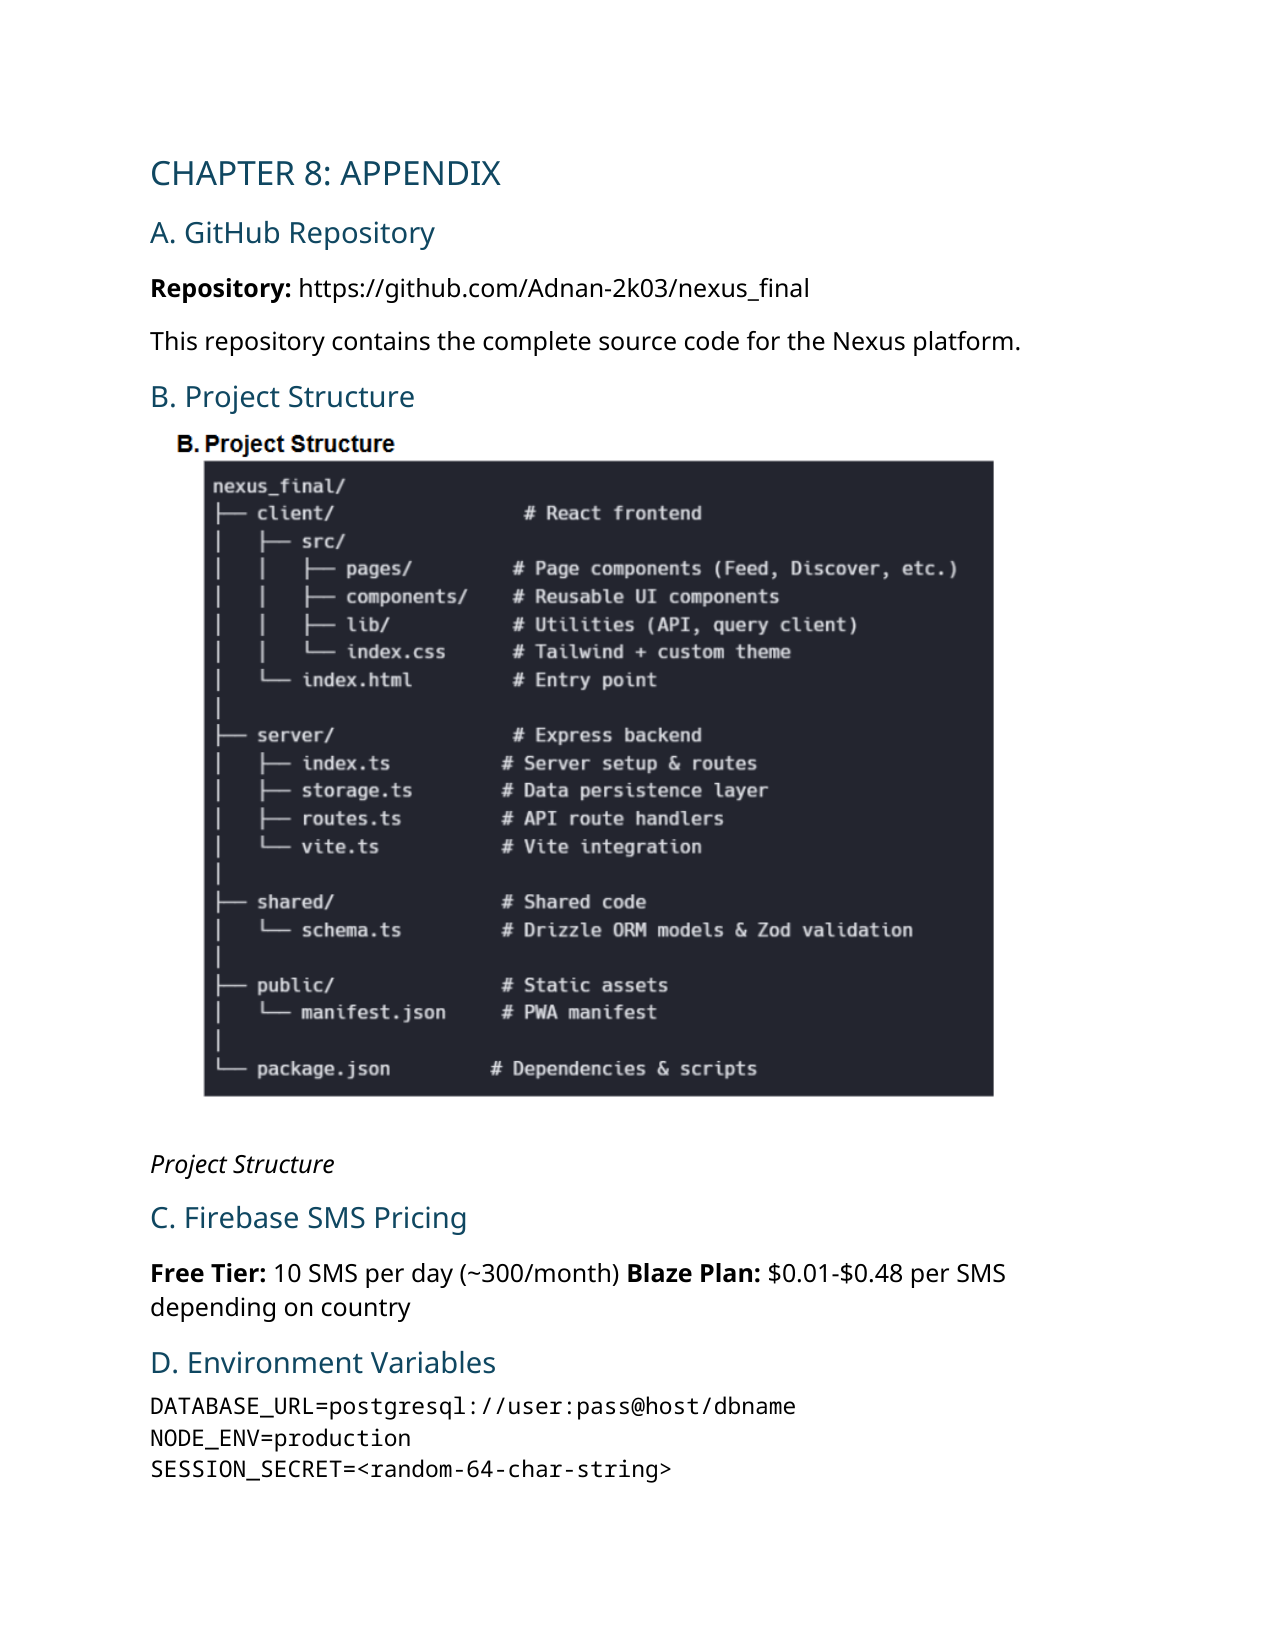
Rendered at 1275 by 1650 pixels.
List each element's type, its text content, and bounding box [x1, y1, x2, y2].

subtitle C. Firebase SMS Pricing [150, 1197, 1125, 1237]
subtitle B. Project Structure [150, 376, 1125, 416]
text Project Structure [150, 1146, 1125, 1180]
subtitle CHAPTER 8: APPENDIX [150, 150, 1125, 195]
text Free Tier: 10 SMS per day (~300/month) Blaze Plan: $0.01-$0.48 per SMS depending on country [150, 1255, 1125, 1323]
text Repository: https://github.com/Adnan-2k03/nexus_final [150, 271, 1125, 304]
text This repository contains the complete source code for the Nexus platform. [150, 323, 1125, 357]
subtitle D. Environment Variables [150, 1342, 1125, 1382]
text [150, 1390, 1125, 1484]
subtitle A. GitHub Repository [150, 212, 1125, 252]
picture [168, 424, 1044, 1126]
